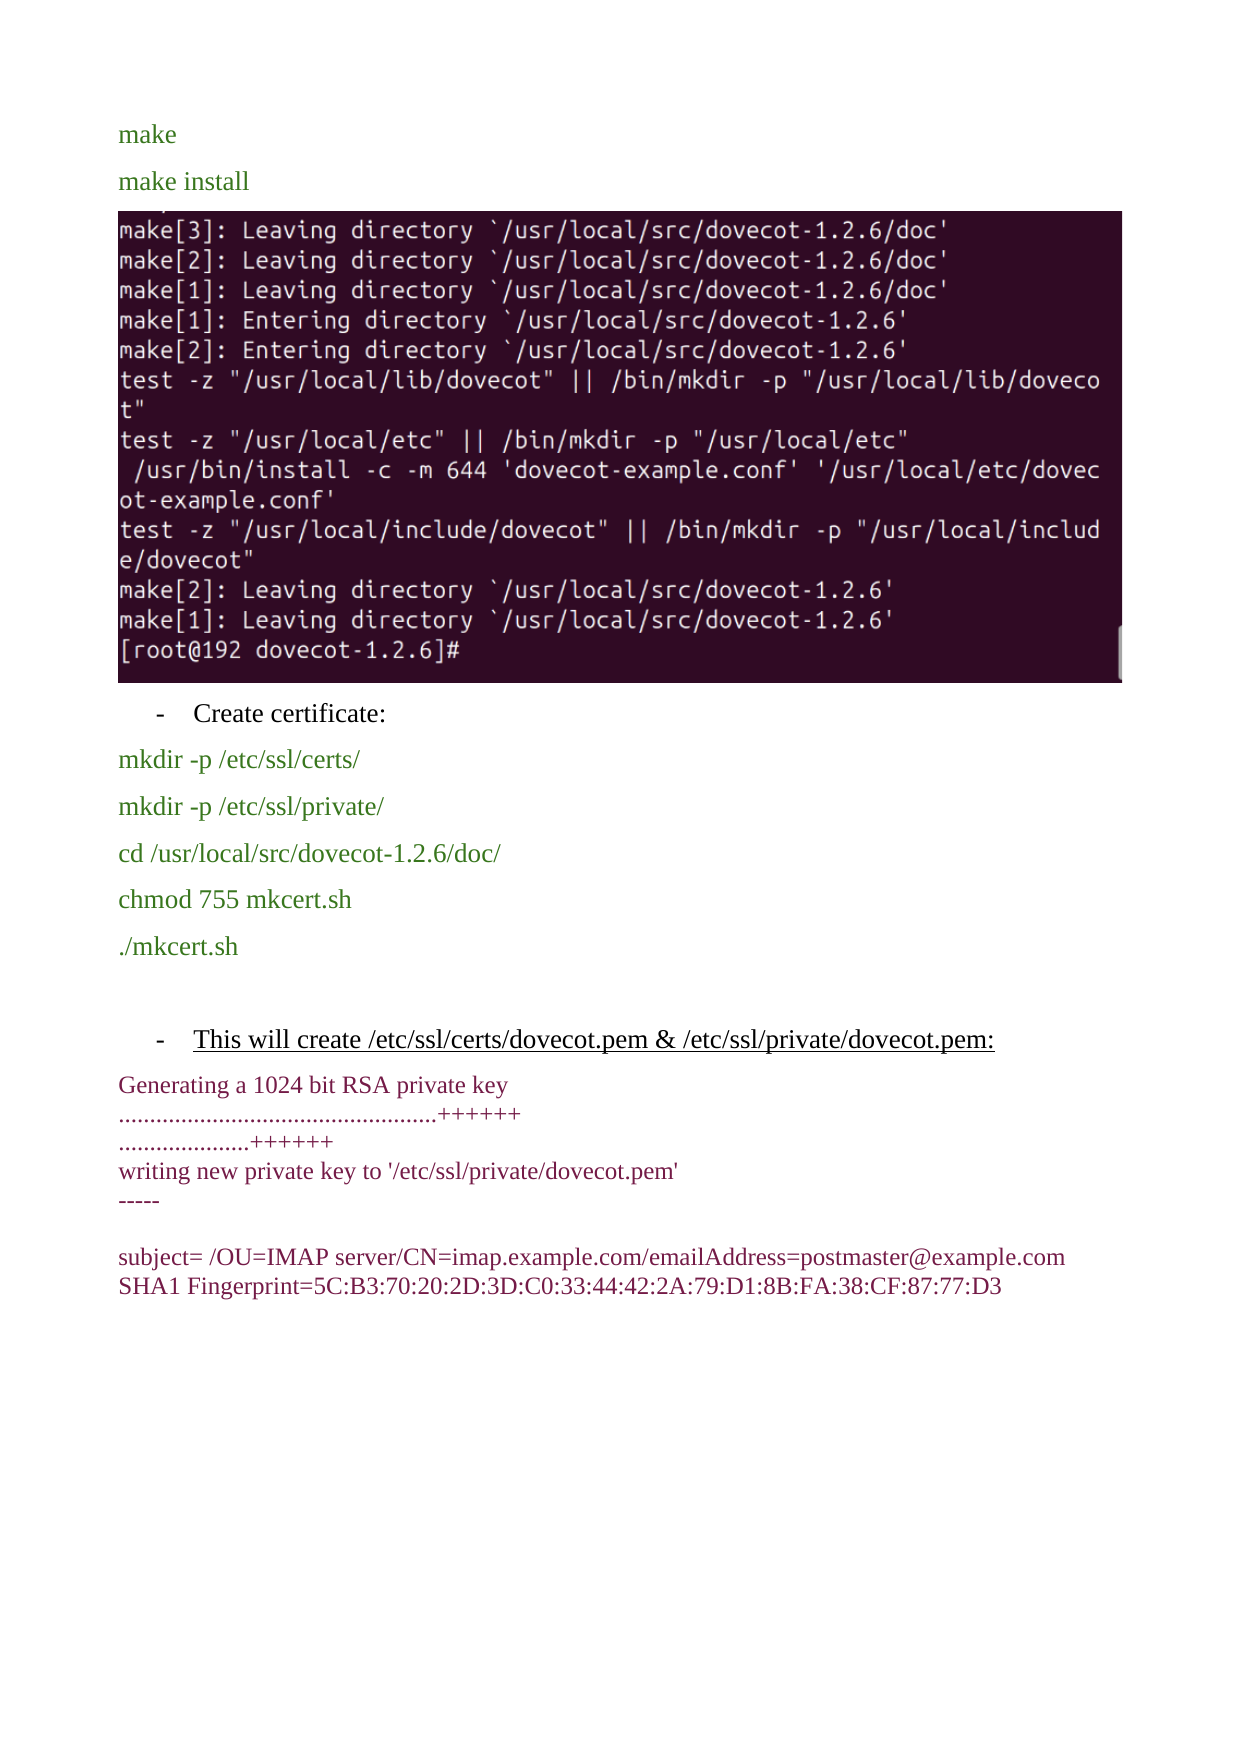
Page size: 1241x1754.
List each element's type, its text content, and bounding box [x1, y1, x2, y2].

text SHA1 Fingerprint=5C:B3:70:20:2D:3D:C0:33:44:42:2A:79:D1:8B:FA:38:CF:87:77:D3 [118, 1271, 1122, 1300]
text ----- [118, 1185, 1122, 1214]
list Create certificate: [156, 697, 1122, 728]
list This will create /etc/ssl/certs/dovecot.pem & /etc/ssl/private/dovecot.pem: [156, 1023, 1122, 1054]
text make [118, 118, 1122, 149]
text mkdir -p /etc/ssl/certs/ [118, 743, 1122, 774]
text mkdir -p /etc/ssl/private/ [118, 790, 1122, 821]
text subject= /OU=IMAP server/CN=imap.example.com/emailAddress=postmaster@example.com [118, 1242, 1122, 1271]
text writing new private key to '/etc/ssl/private/dovecot.pem' [118, 1156, 1122, 1185]
text Generating a 1024 bit RSA private key [118, 1070, 1122, 1099]
text .....................++++++ [118, 1127, 1122, 1156]
picture [118, 211, 1123, 683]
text make install [118, 165, 1122, 196]
text ...................................................++++++ [118, 1099, 1122, 1127]
text cd /usr/local/src/dovecot-1.2.6/doc/ [118, 837, 1122, 868]
text chmod 755 mkcert.sh [118, 883, 1122, 914]
text ./mkcert.sh [118, 930, 1122, 961]
